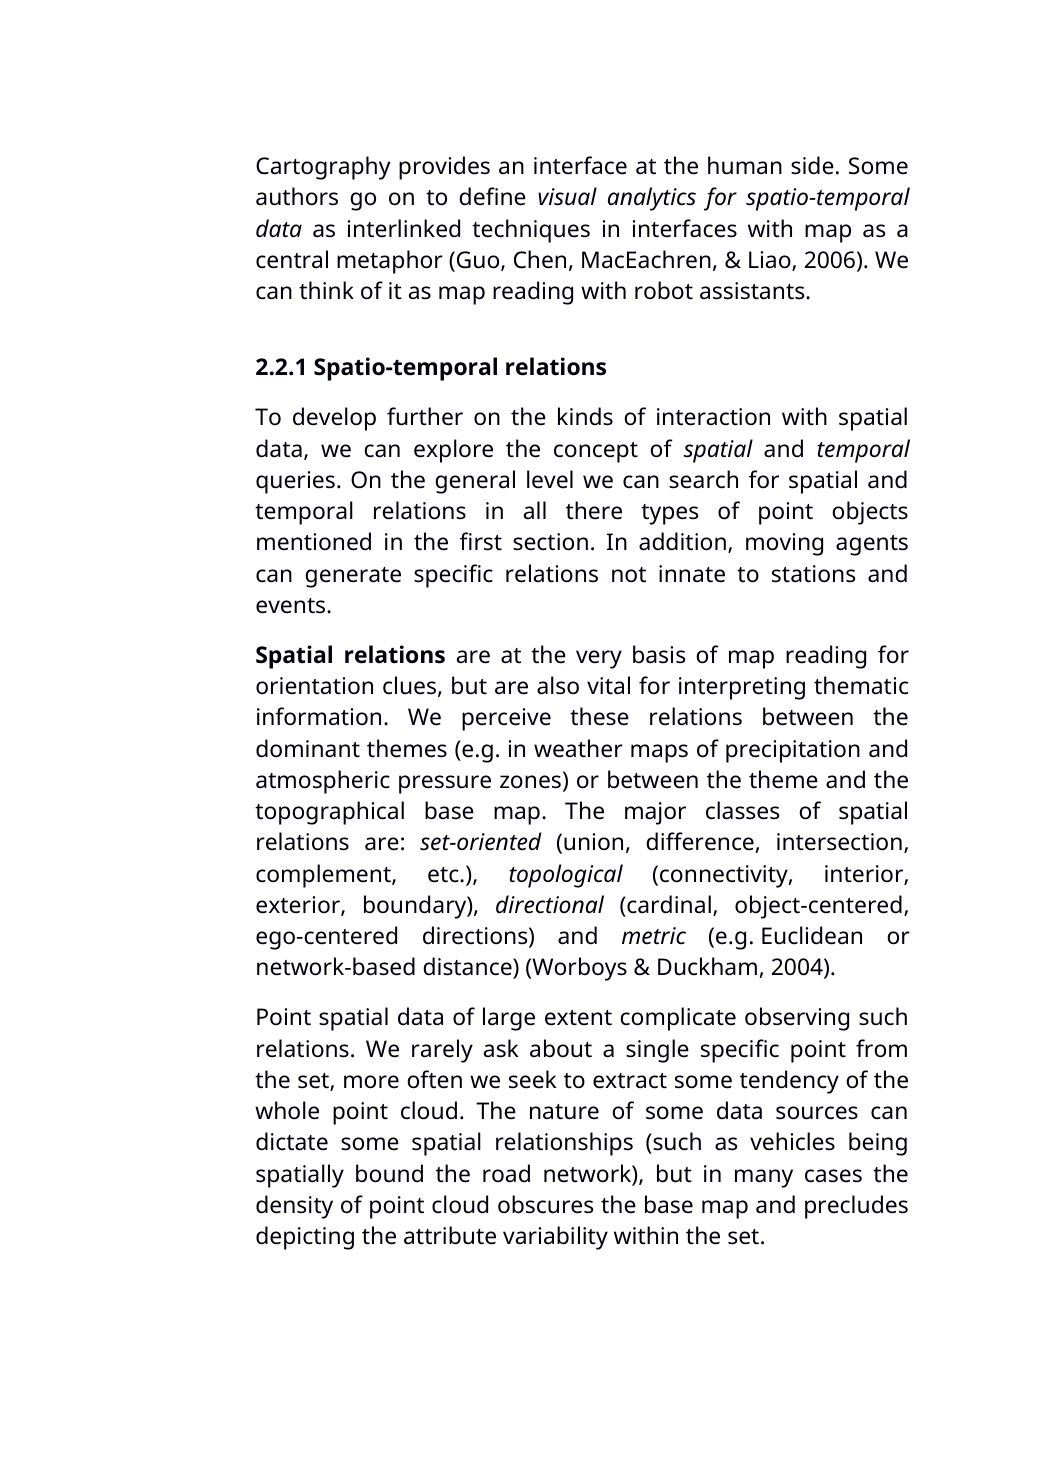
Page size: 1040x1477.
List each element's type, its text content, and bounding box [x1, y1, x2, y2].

subtitle 2.2.1 Spatio-temporal relations [255, 351, 910, 382]
text Spatial relations are at the very basis of map reading for orientation clues, but are also vital for interpreting thematic information. We perceive these relations between the dominant themes (e.g. in weather maps of precipitation and atmospheric pressure zones) or between the theme and the topographical base map. The major classes of spatial relations are: set-oriented (union, difference, intersection, complement, etc.), topological (connectivity, interior, exterior, boundary), directional (cardinal, object-centered, ego-centered directions) and metric (e.g. Euclidean or network-based distance) (Worboys & Duckham, 2004). [255, 639, 910, 982]
text Point spatial data of large extent complicate observing such relations. We rarely ask about a single specific point from the set, more often we seek to extract some tendency of the whole point cloud. The nature of some data sources can dictate some spatial relationships (such as vehicles being spatially bound the road network), but in many cases the density of point cloud obscures the base map and precludes depicting the attribute variability within the set. [255, 1001, 910, 1251]
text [255, 150, 910, 306]
text To develop further on the kinds of interaction with spatial data, we can explore the concept of spatial and temporal queries. On the general level we can search for spatial and temporal relations in all there types of point objects mentioned in the first section. In addition, moving agents can generate specific relations not innate to stations and events. [255, 401, 910, 620]
